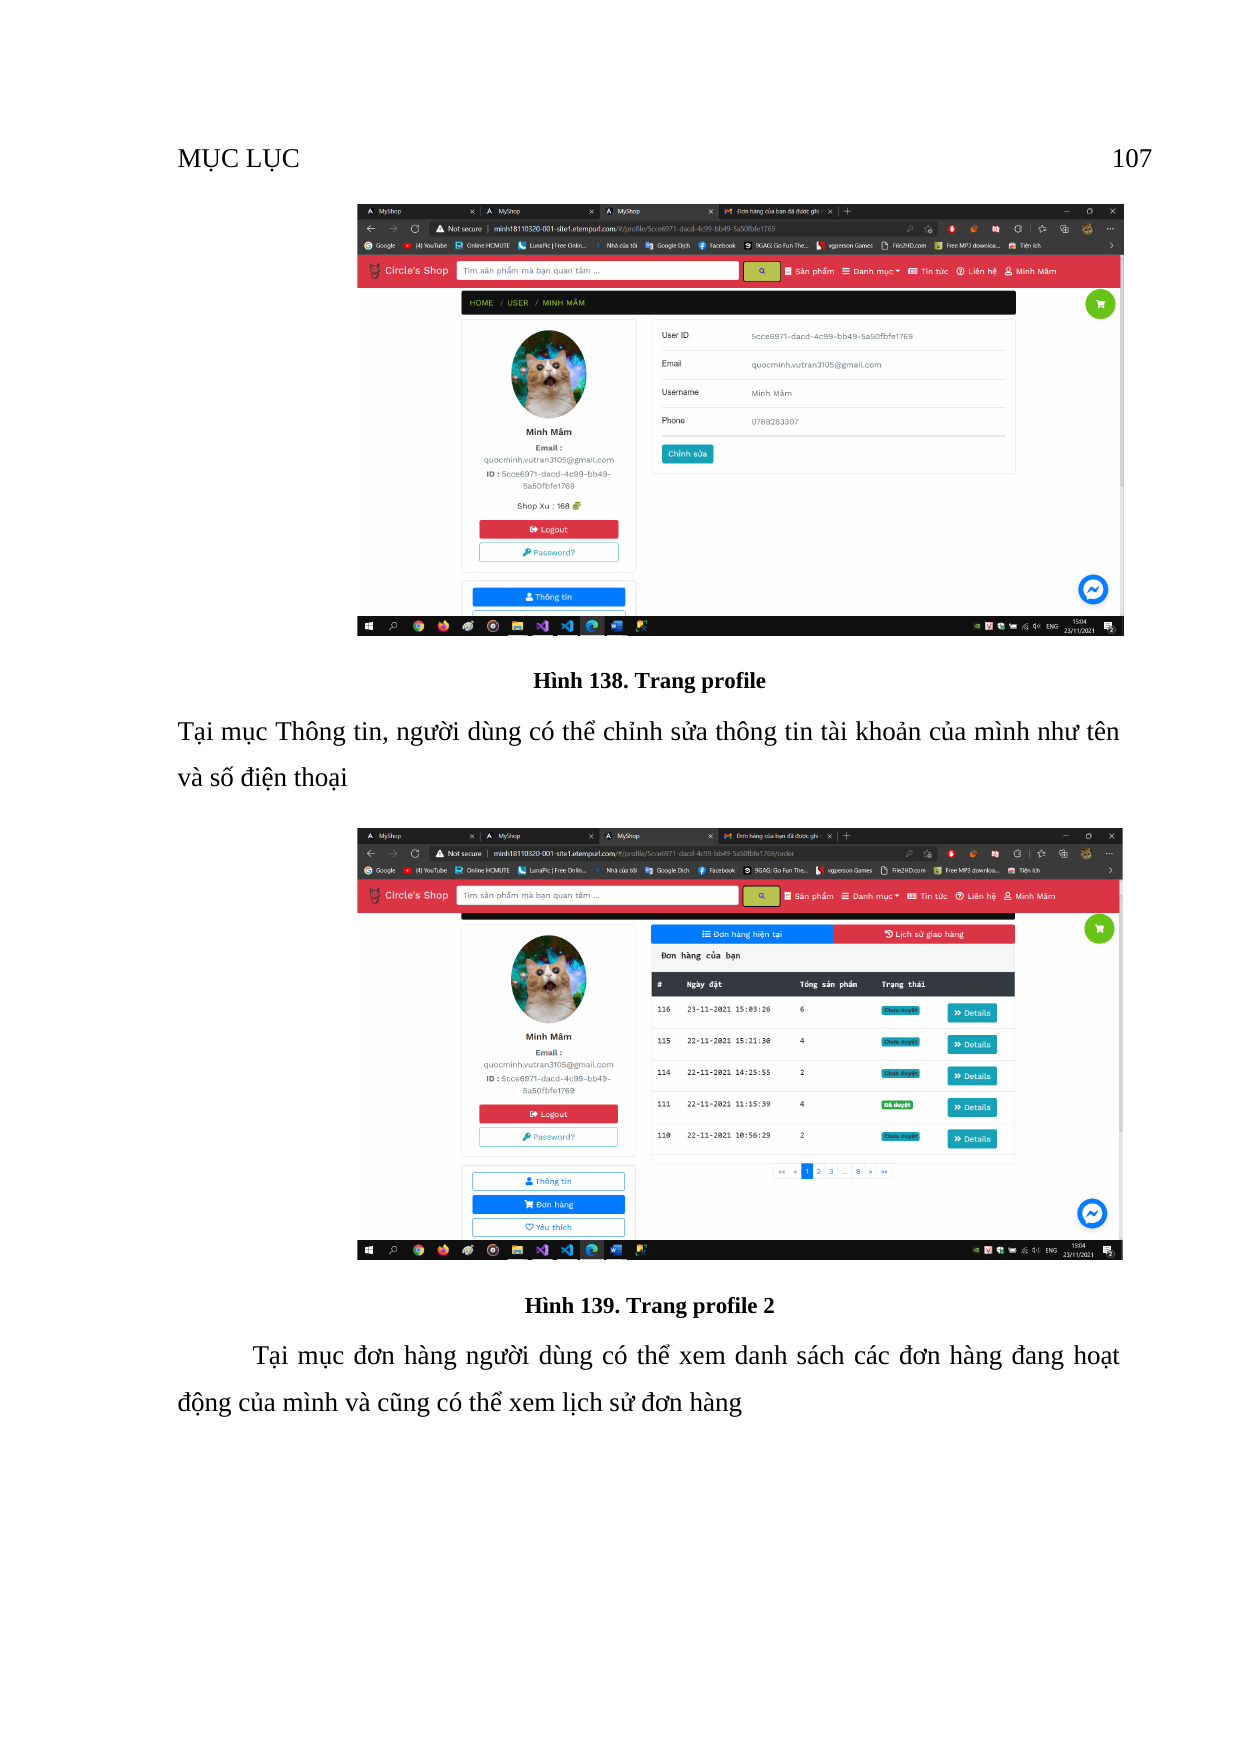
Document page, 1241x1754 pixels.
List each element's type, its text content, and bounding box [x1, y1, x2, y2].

picture [357, 828, 1123, 1260]
picture [357, 204, 1124, 636]
text Hình 139. Trang profile 2 [177, 1292, 1122, 1318]
text Tại mục đơn hàng người dùng có thể xem danh sách các đơn hàng đang hoạt động của mình và cũng có thể xem lịch sử đơn hàng [177, 1339, 1122, 1417]
text Hình 138. Trang profile [177, 667, 1122, 694]
text Tại mục Thông tin, người dùng có thể chỉnh sửa thông tin tài khoản của mình như tên và số điện thoại [177, 715, 1122, 792]
